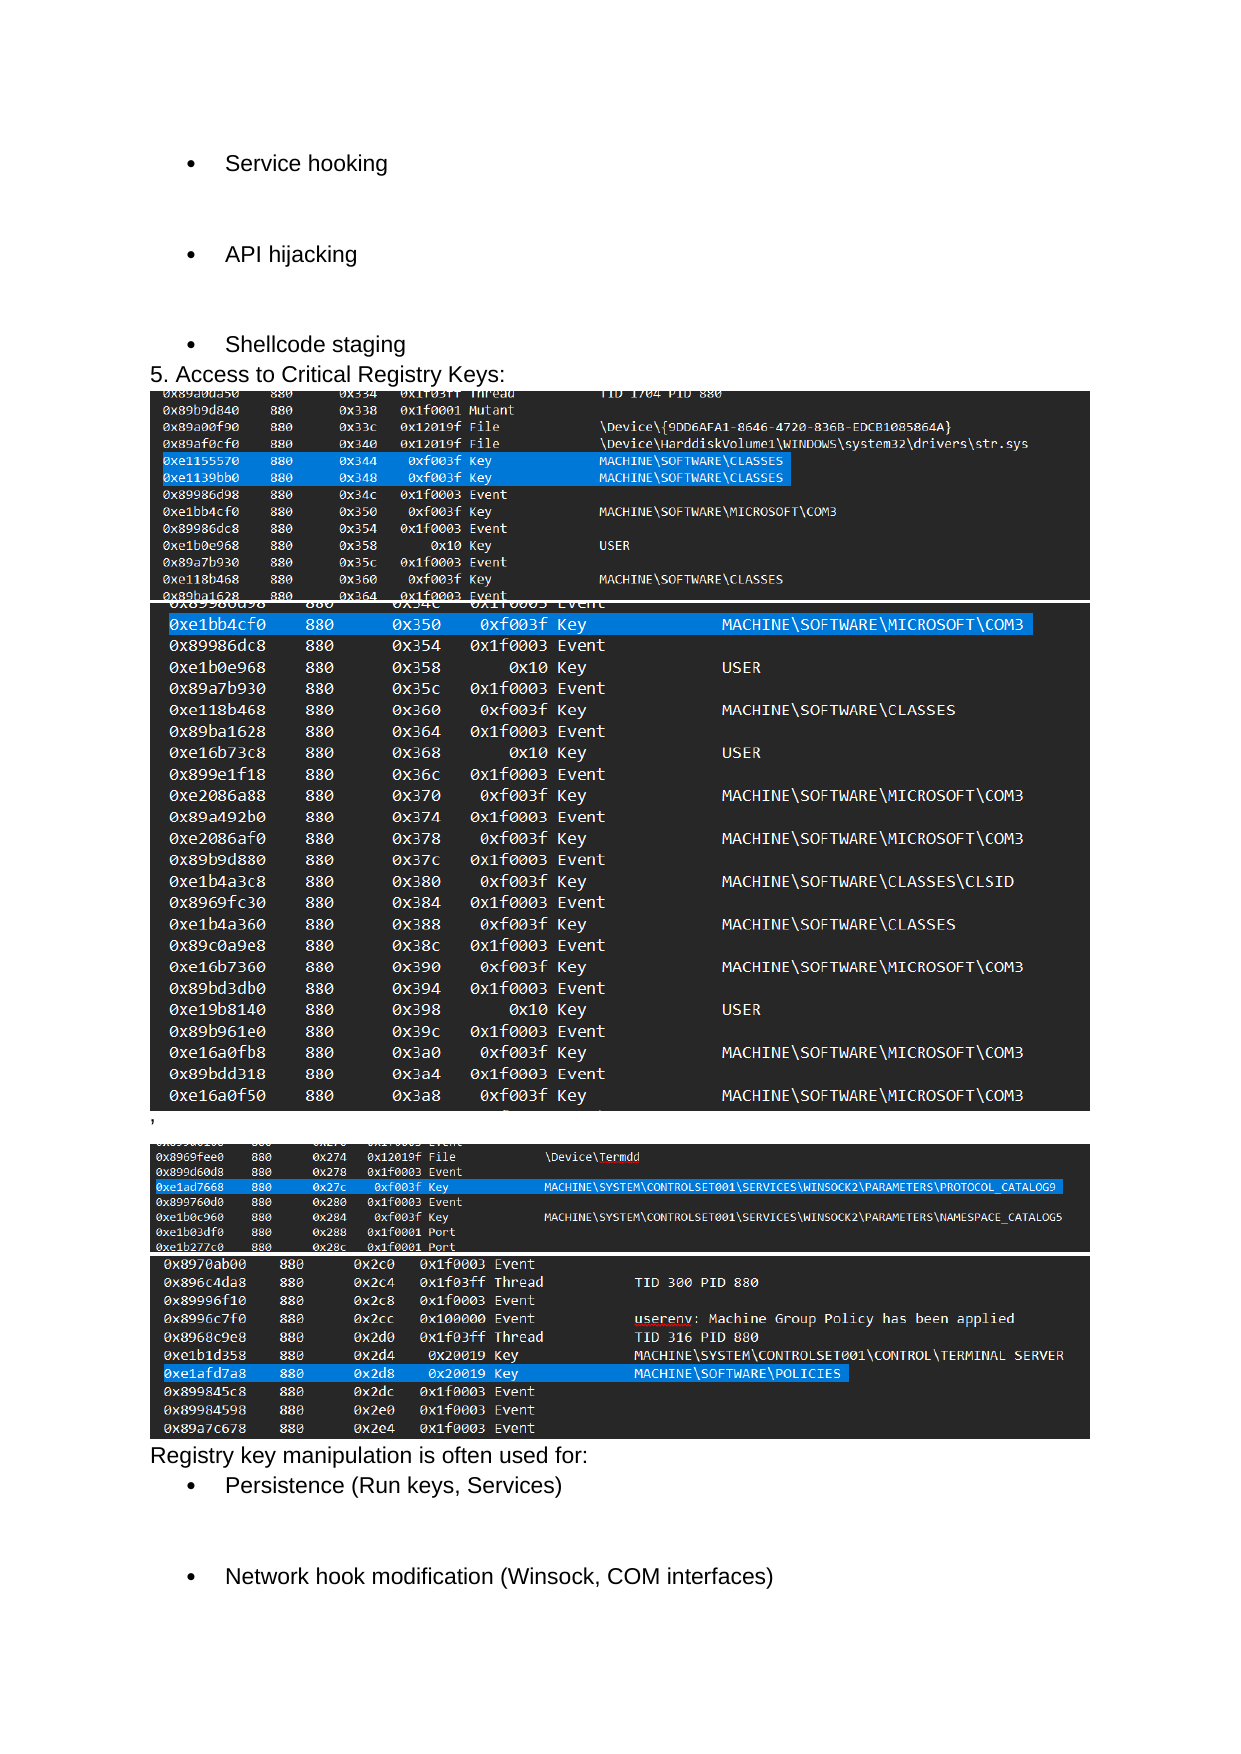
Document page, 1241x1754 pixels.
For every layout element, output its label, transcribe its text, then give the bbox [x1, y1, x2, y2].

text ’ [150, 1111, 1090, 1144]
text 5. Access to Critical Registry Keys: [150, 361, 1090, 388]
text Registry key manipulation is often used for: [150, 1442, 1090, 1469]
list Shellcode staging [187, 331, 1090, 358]
picture [150, 1256, 1090, 1439]
list Network hook modification (Winsock, COM interfaces) [187, 1563, 1090, 1589]
picture [150, 603, 1090, 1111]
list Persistence (Run keys, Services) [187, 1472, 1090, 1559]
picture [150, 391, 1090, 600]
list API hijacking [187, 241, 1090, 327]
list Service hooking [187, 150, 1090, 237]
picture [150, 1144, 1090, 1252]
